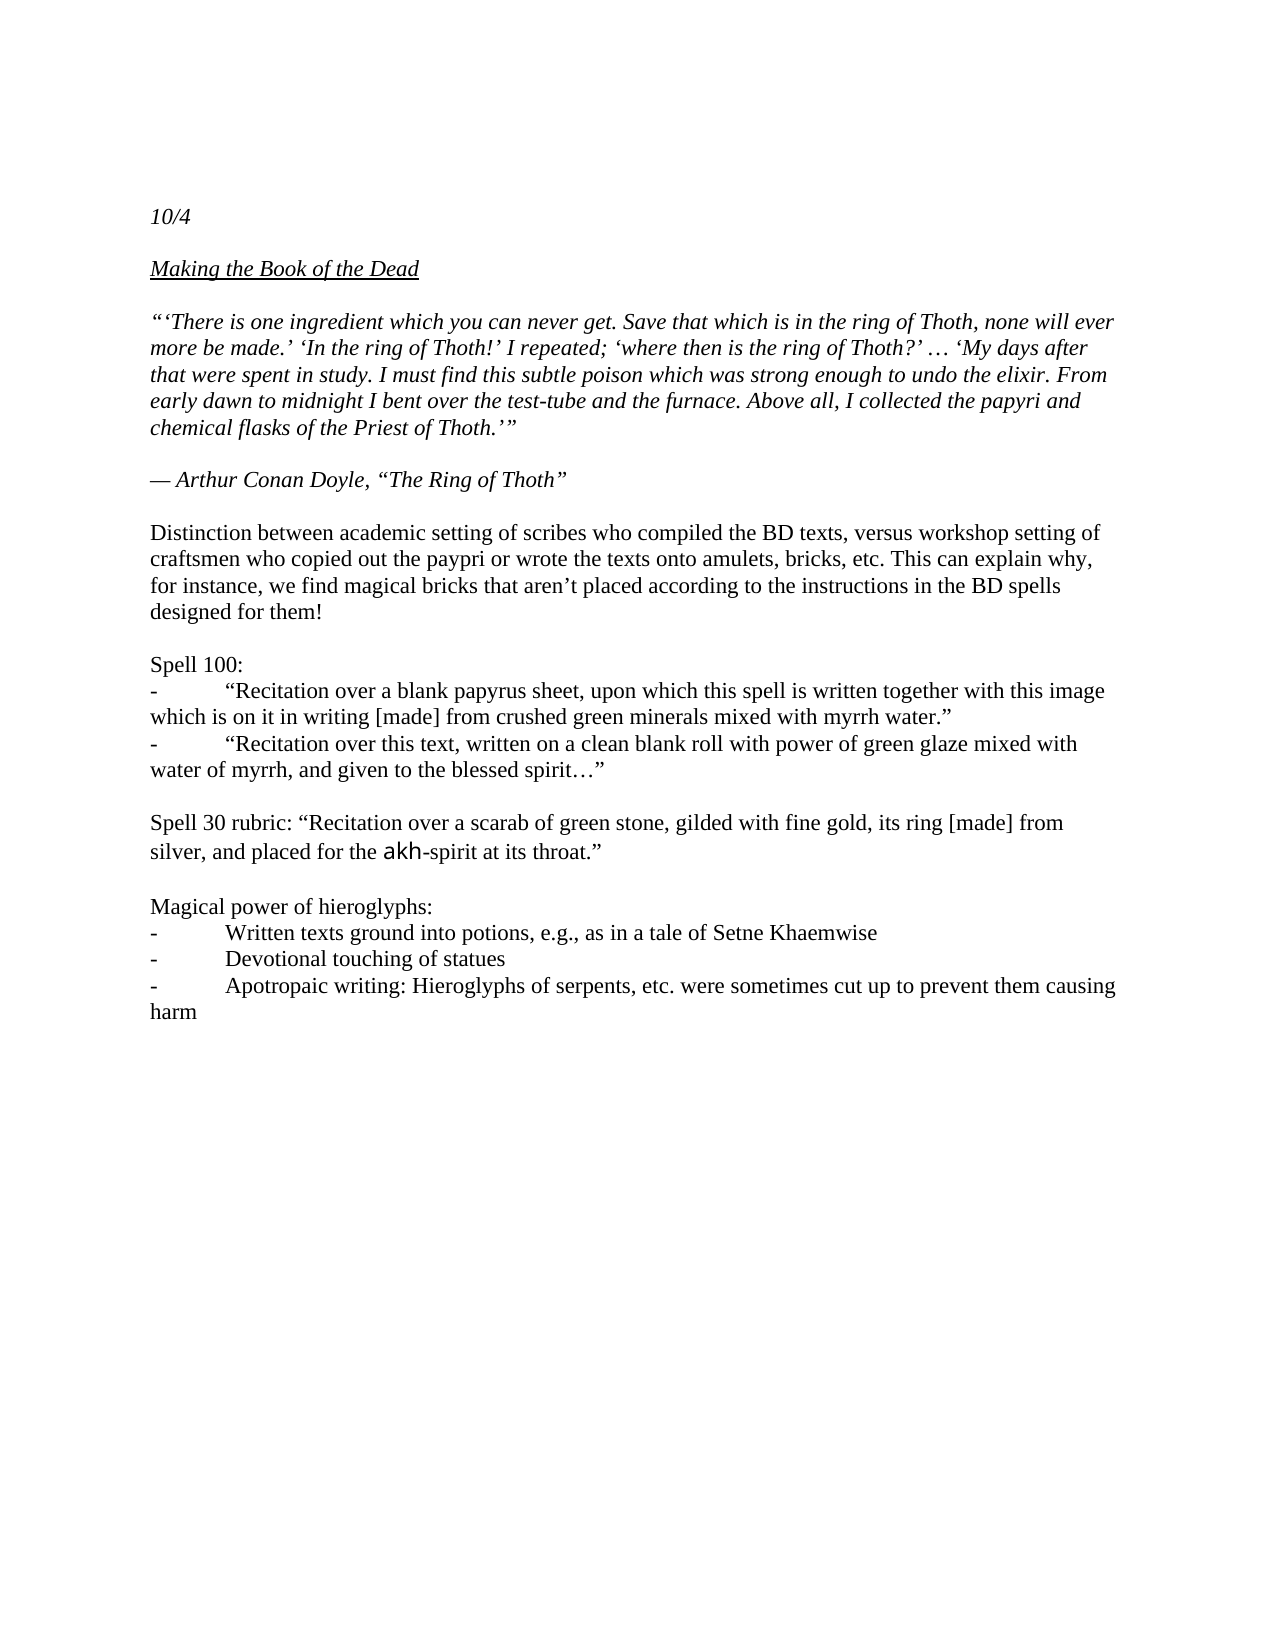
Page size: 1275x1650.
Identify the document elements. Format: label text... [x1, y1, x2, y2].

text Spell 100: [150, 651, 1125, 677]
text Distinction between academic setting of scribes who compiled the BD texts, versus workshop setting of craftsmen who copied out the paypri or wrote the texts onto amulets, bricks, etc. This can explain why, for instance, we find magical bricks that aren’t placed according to the instructions in the BD spells designed for them! [150, 519, 1125, 624]
text Spell 30 rubric: “Recitation over a scarab of green stone, gilded with fine gold, its ring [made] from silver, and placed for the akh-spirit at its throat.” [150, 809, 1125, 866]
text 10/4 [150, 203, 1125, 229]
text Magical power of hieroglyphs: [150, 893, 1125, 919]
text - Written texts ground into potions, e.g., as in a tale of Setne Khaemwise [150, 919, 1125, 946]
text — Arthur Conan Doyle, “The Ring of Thoth” [150, 440, 1125, 493]
text “‘There is one ingredient which you can never get. Save that which is in the ring of Thoth, none will ever more be made.’ ‘In the ring of Thoth!’ I repeated; ‘where then is the ring of Thoth?’ … ‘My days after that were spent in study. I must find this subtle poison which was strong enough to undo the elixir. From early dawn to midnight I bent over the test-tube and the furnace. Above all, I collected the papyri and chemical flasks of the Priest of Thoth.’” [150, 308, 1125, 440]
text Making the Book of the Dead [150, 255, 1125, 282]
text - “Recitation over this text, written on a clean blank roll with power of green glaze mixed with water of myrrh, and given to the blessed spirit…” [150, 730, 1125, 782]
text - Devotional touching of statues [150, 946, 1125, 972]
text - Apotropaic writing: Hieroglyphs of serpents, etc. were sometimes cut up to prevent them causing harm [150, 972, 1125, 1024]
text - “Recitation over a blank papyrus sheet, upon which this spell is written together with this image which is on it in writing [made] from crushed green minerals mixed with myrrh water.” [150, 677, 1125, 730]
